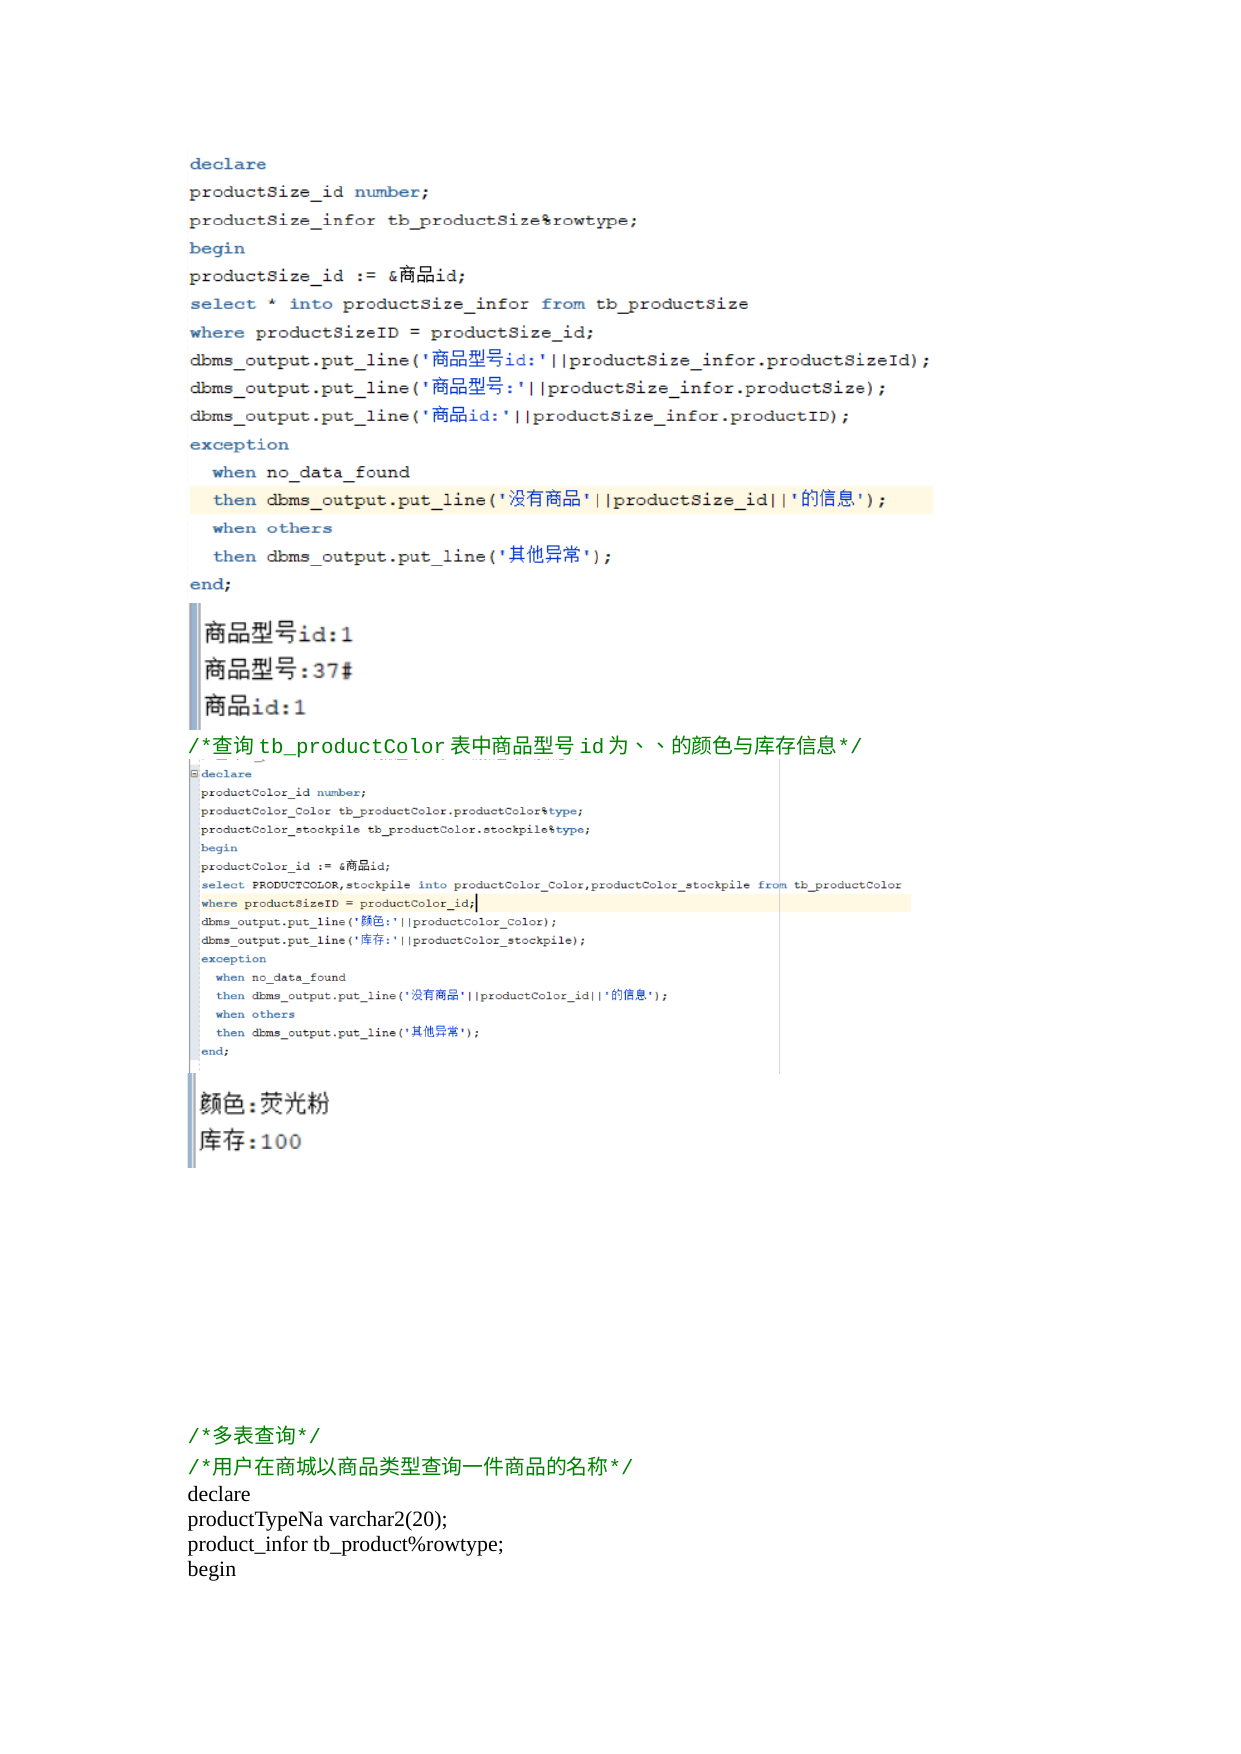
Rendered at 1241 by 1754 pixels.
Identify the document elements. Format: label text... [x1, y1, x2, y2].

text productTypeNa varchar2(20); [187, 1506, 1053, 1531]
picture [187, 150, 933, 730]
text /*用户在商城以商品类型查询一件商品的名称*/ [187, 1450, 1053, 1481]
text product_infor tb_product%rowtype; [187, 1531, 1053, 1556]
text /*查询tb_productColor表中商品型号id为、、的颜色与库存信息*/ [187, 729, 1053, 760]
text /*多表查询*/ [187, 1420, 1053, 1450]
text declare [187, 1481, 1053, 1506]
picture [187, 759, 912, 1168]
text begin [187, 1556, 1053, 1581]
